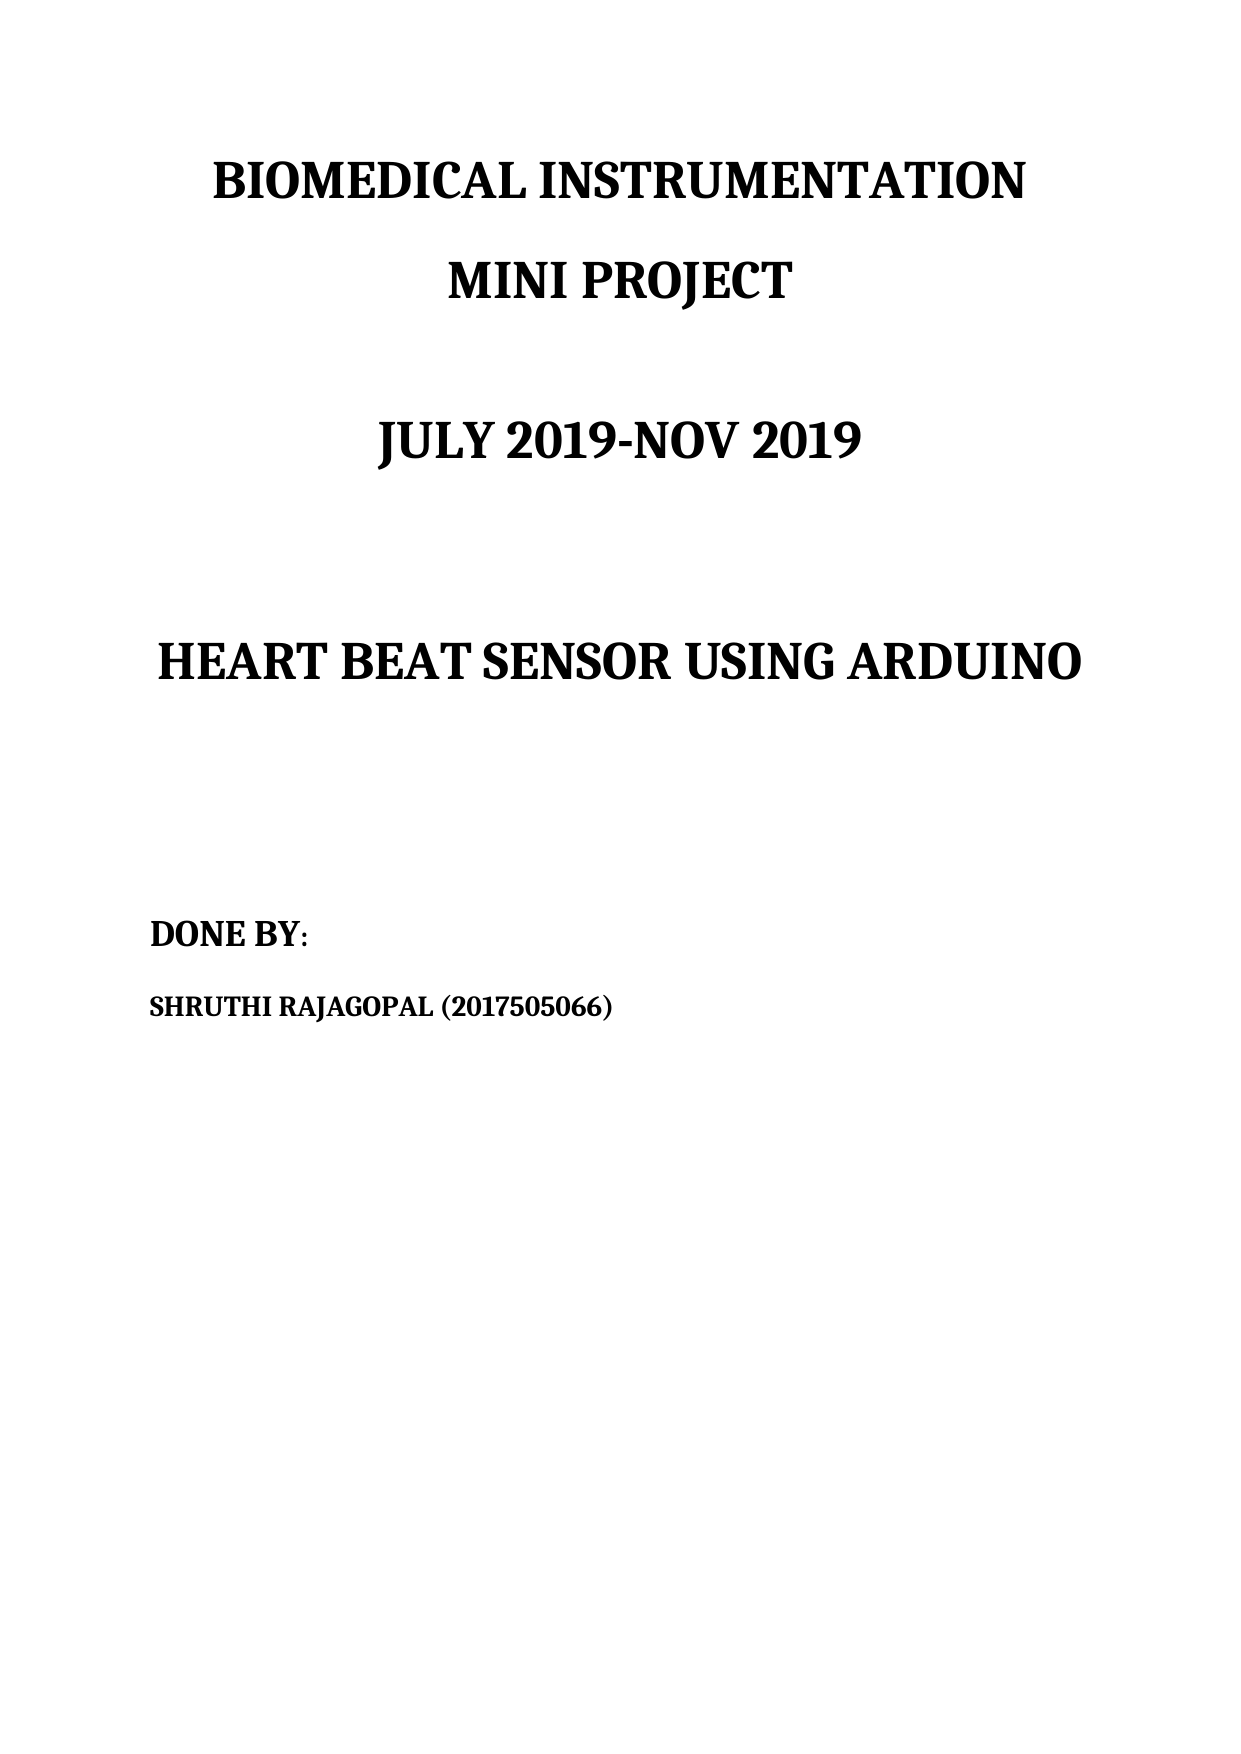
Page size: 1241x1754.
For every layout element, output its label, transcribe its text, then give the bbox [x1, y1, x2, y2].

text DONE BY: [150, 912, 1090, 955]
text HEART BEAT SENSOR USING ARDUINO [150, 631, 1090, 693]
text MINI PROJECT [150, 249, 1090, 312]
text BIOMEDICAL INSTRUMENTATION [150, 150, 1090, 212]
text JULY 2019-NOV 2019 [150, 410, 1090, 472]
text SHRUTHI RAJAGOPAL (2017505066) [150, 990, 1090, 1024]
